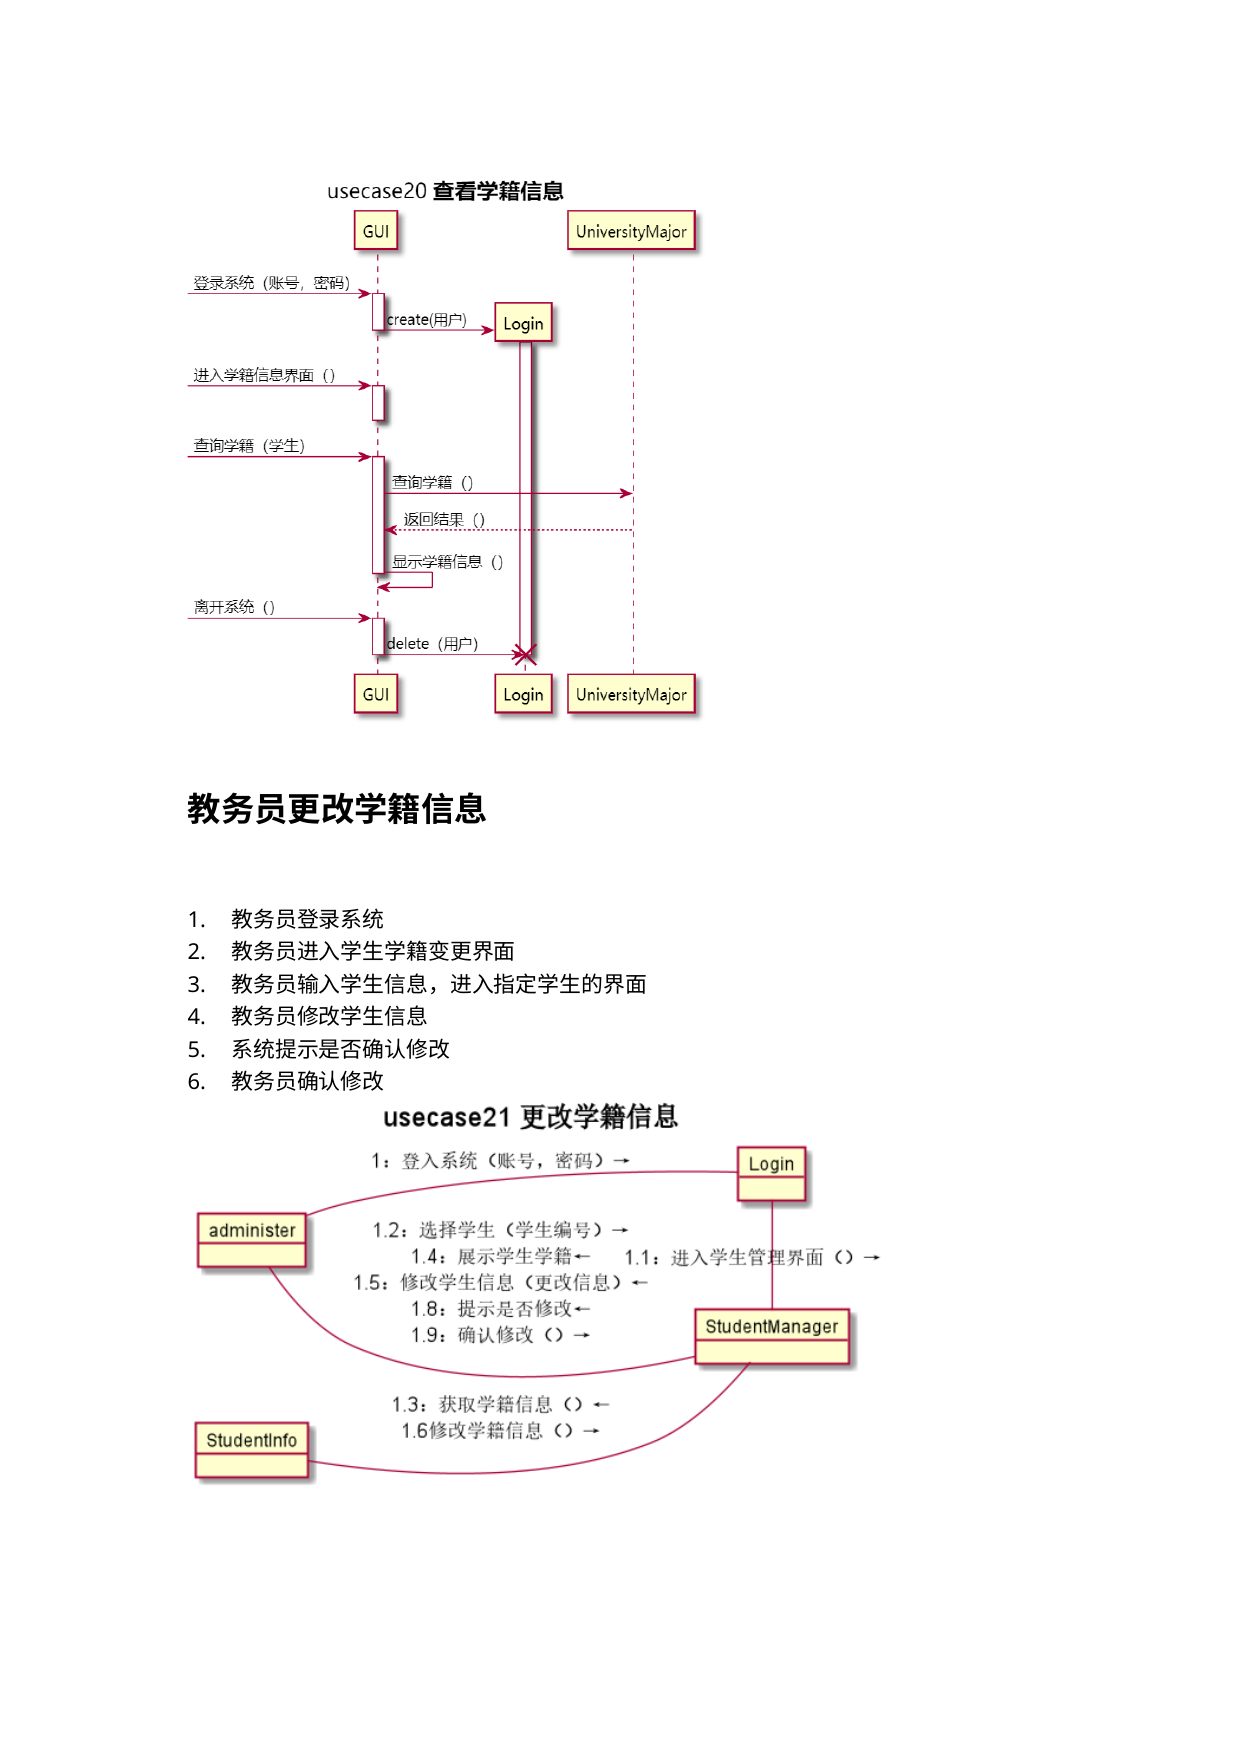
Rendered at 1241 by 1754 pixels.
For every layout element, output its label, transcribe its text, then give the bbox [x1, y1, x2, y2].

text 2. 教务员进入学生学籍变更界面 [187, 934, 1053, 966]
text 3. 教务员输入学生信息，进入指定学生的界面 [187, 966, 1053, 999]
picture [187, 162, 706, 724]
subtitle 教务员更改学籍信息 [187, 774, 1053, 839]
text 4. 教务员修改学生信息 [187, 999, 1053, 1031]
text 1. 教务员登录系统 [187, 901, 1053, 934]
picture [187, 1096, 897, 1504]
text 5. 系统提示是否确认修改 [187, 1031, 1053, 1064]
text 6. 教务员确认修改 [187, 1064, 1053, 1096]
